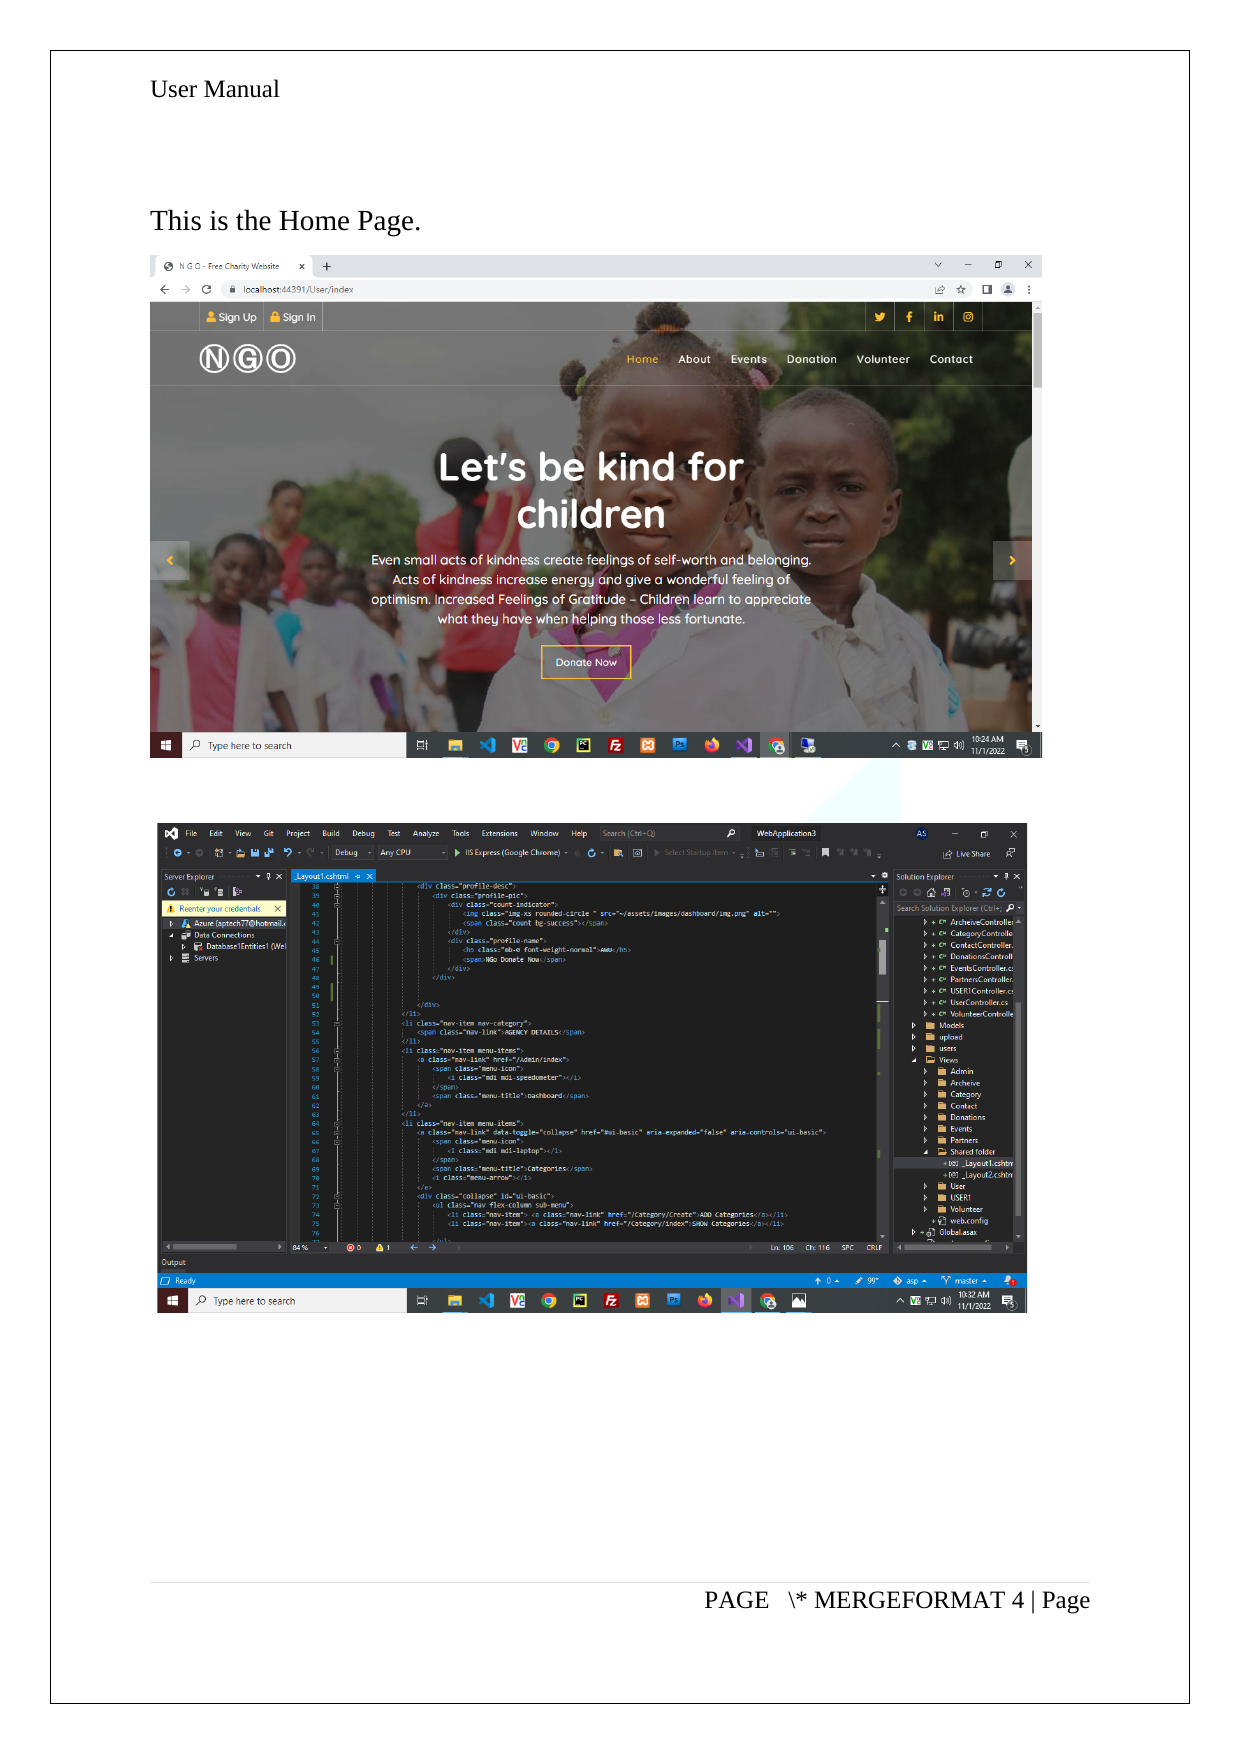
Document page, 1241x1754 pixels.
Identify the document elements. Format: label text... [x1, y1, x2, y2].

picture [150, 255, 1043, 758]
text This is the Home Page. [150, 203, 1090, 236]
picture [157, 823, 1028, 1313]
